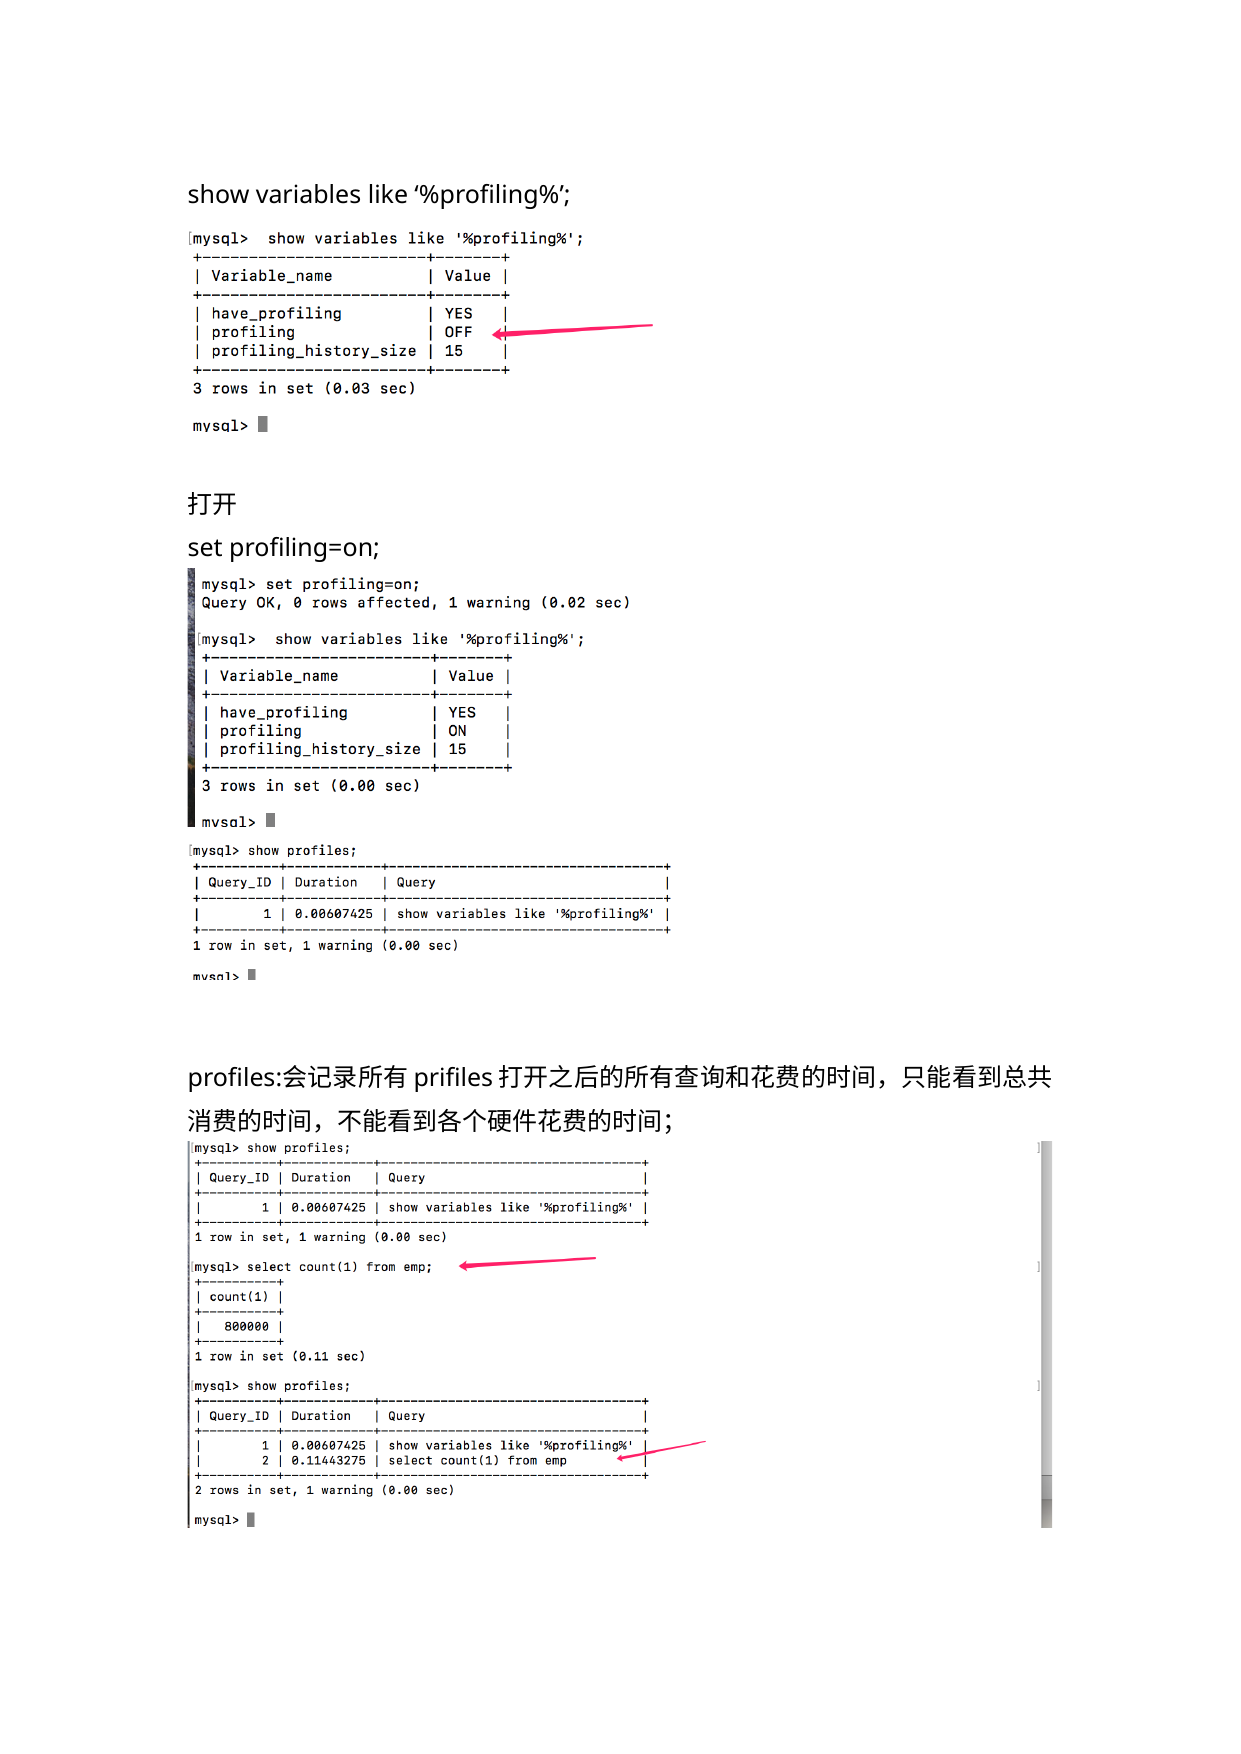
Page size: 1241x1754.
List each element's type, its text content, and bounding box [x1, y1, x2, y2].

text set profiling=on; [187, 524, 1053, 568]
picture [187, 1141, 1053, 1528]
text 打开 [187, 480, 1053, 524]
text profiles:会记录所有prifiles打开之后的所有查询和花费的时间，只能看到总共消费的时间，不能看到各个硬件花费的时间； [187, 1053, 1053, 1141]
picture [187, 568, 1053, 827]
text show variables like ‘%profiling%’; [187, 172, 1053, 216]
picture [187, 216, 1053, 432]
picture [187, 832, 1053, 980]
